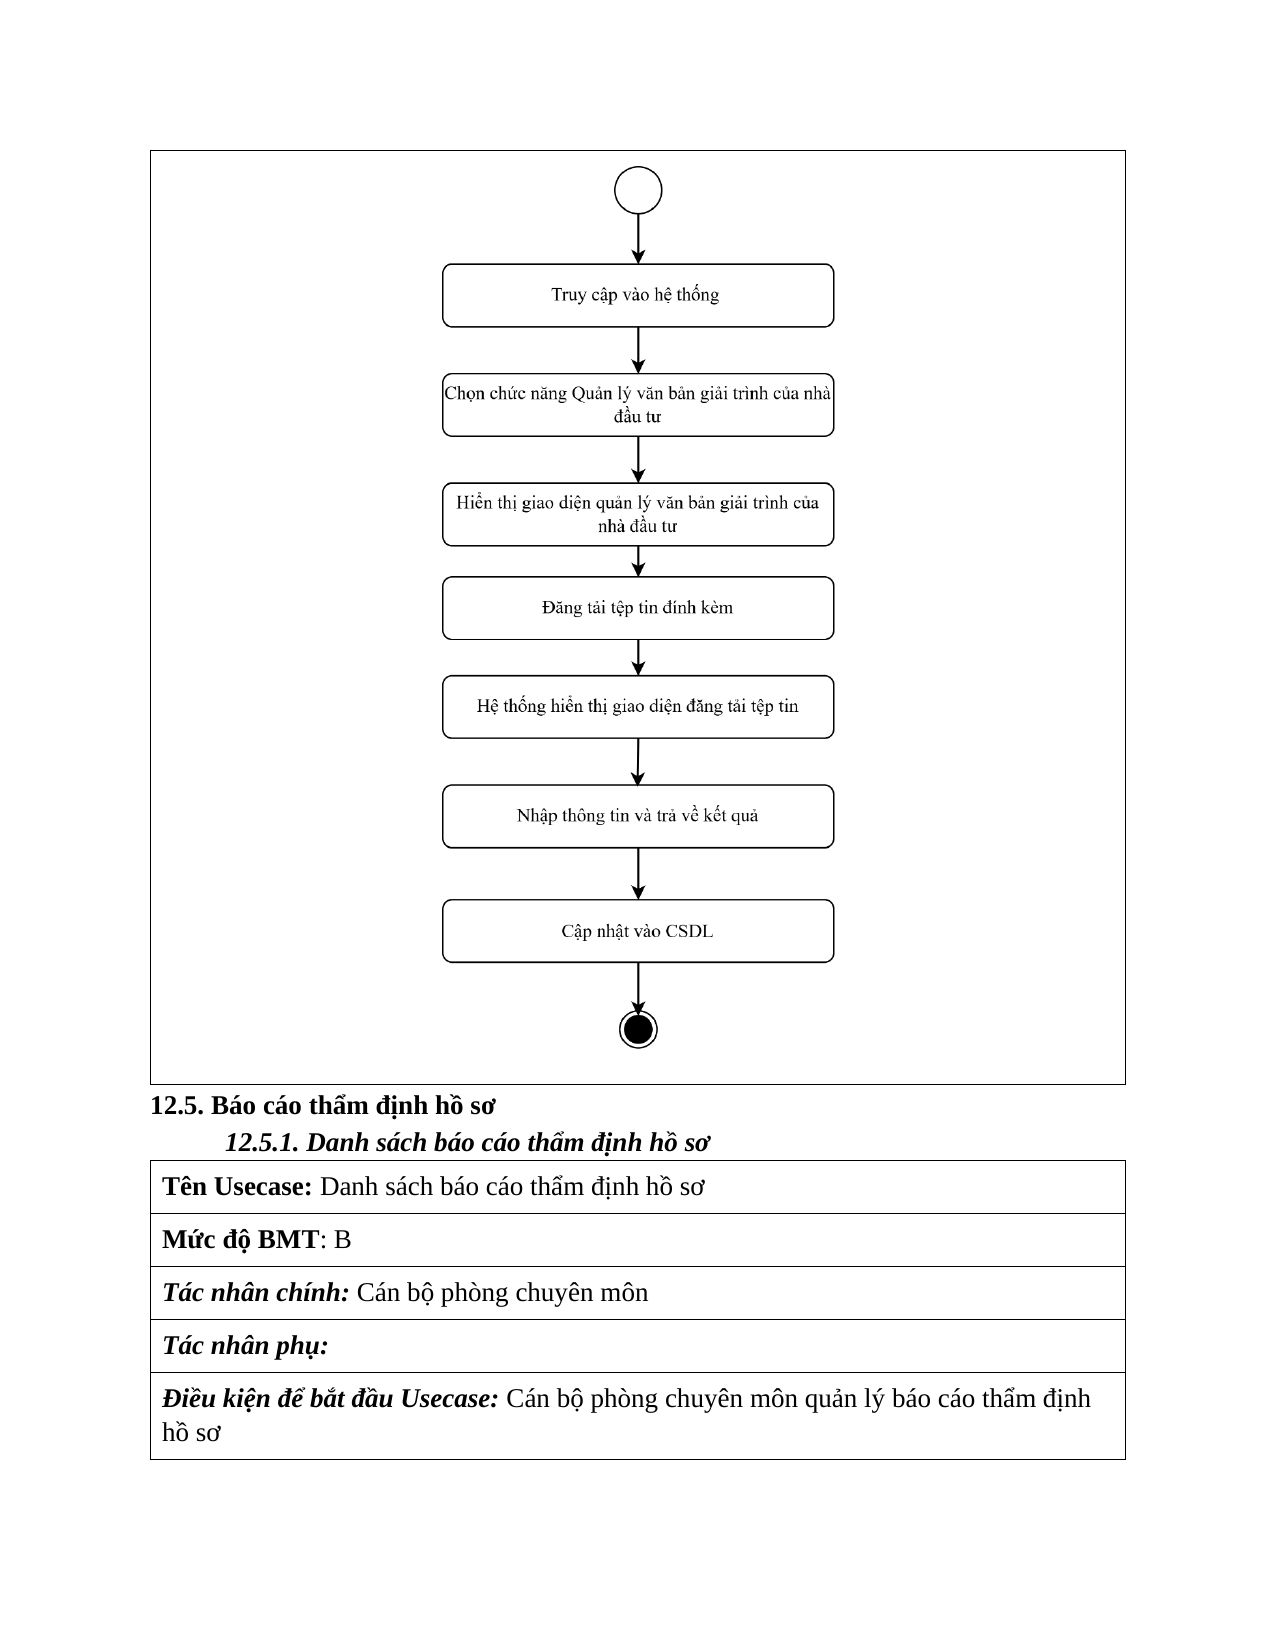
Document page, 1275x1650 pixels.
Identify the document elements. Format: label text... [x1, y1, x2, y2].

subtitle 12.5. Báo cáo thẩm định hồ sơ [150, 1089, 1125, 1120]
subtitle 12.5.1. Danh sách báo cáo thẩm định hồ sơ [225, 1126, 1125, 1158]
table_cell Điều kiện để bắt đầu Usecase: Cán bộ phòng chuyên môn quản lý báo cáo thẩm định hồ sơ [151, 1373, 1125, 1459]
table_cell Sơ đồ hoạt động: [151, 151, 1125, 1083]
table_cell Mức độ BMT: B [151, 1214, 1125, 1266]
table_header Tên Usecase: Danh sách báo cáo thẩm định hồ sơ [151, 1161, 1125, 1213]
table_cell Tác nhân phụ: [151, 1320, 1125, 1372]
table_cell Tác nhân chính: Cán bộ phòng chuyên môn [151, 1267, 1125, 1319]
picture [426, 151, 850, 1065]
